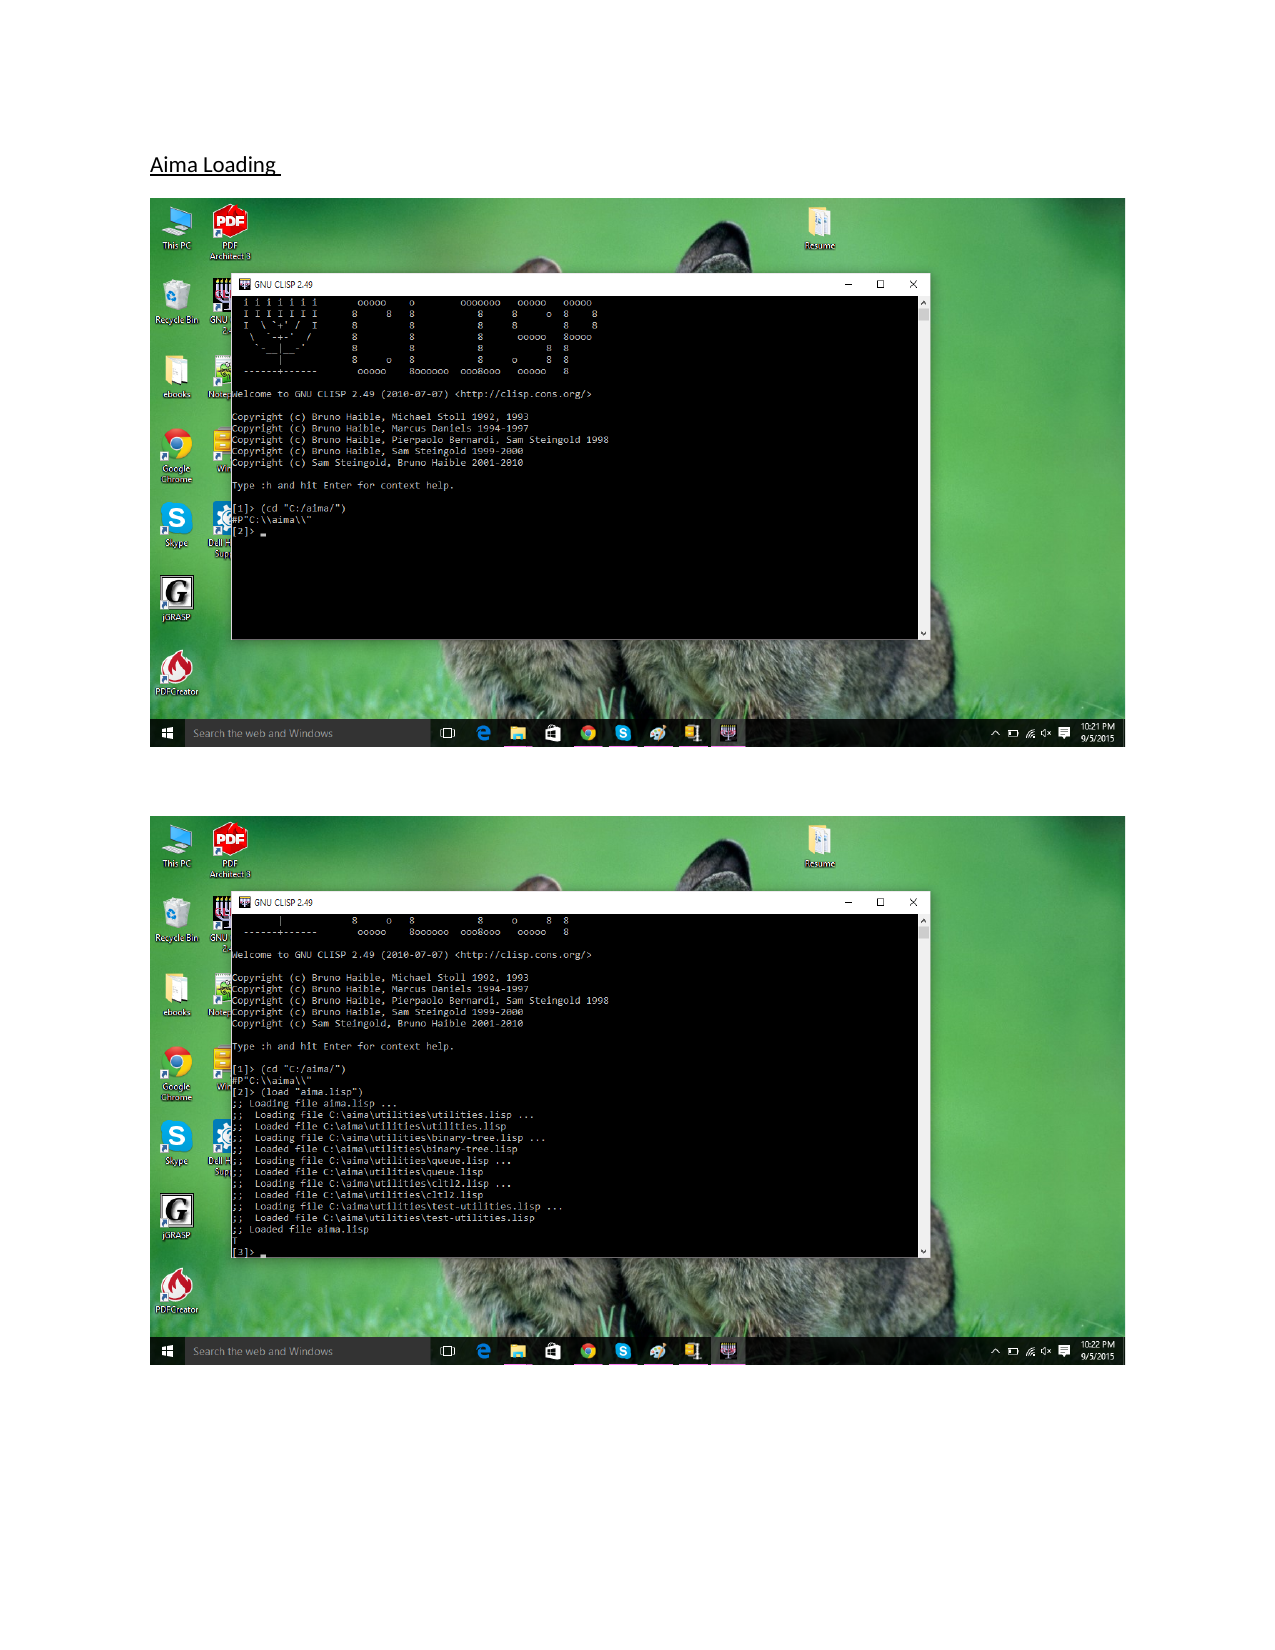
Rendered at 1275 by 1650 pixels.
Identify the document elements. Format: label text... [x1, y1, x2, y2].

text Aima Loading [150, 150, 1125, 178]
picture [150, 198, 1125, 747]
picture [150, 816, 1125, 1365]
